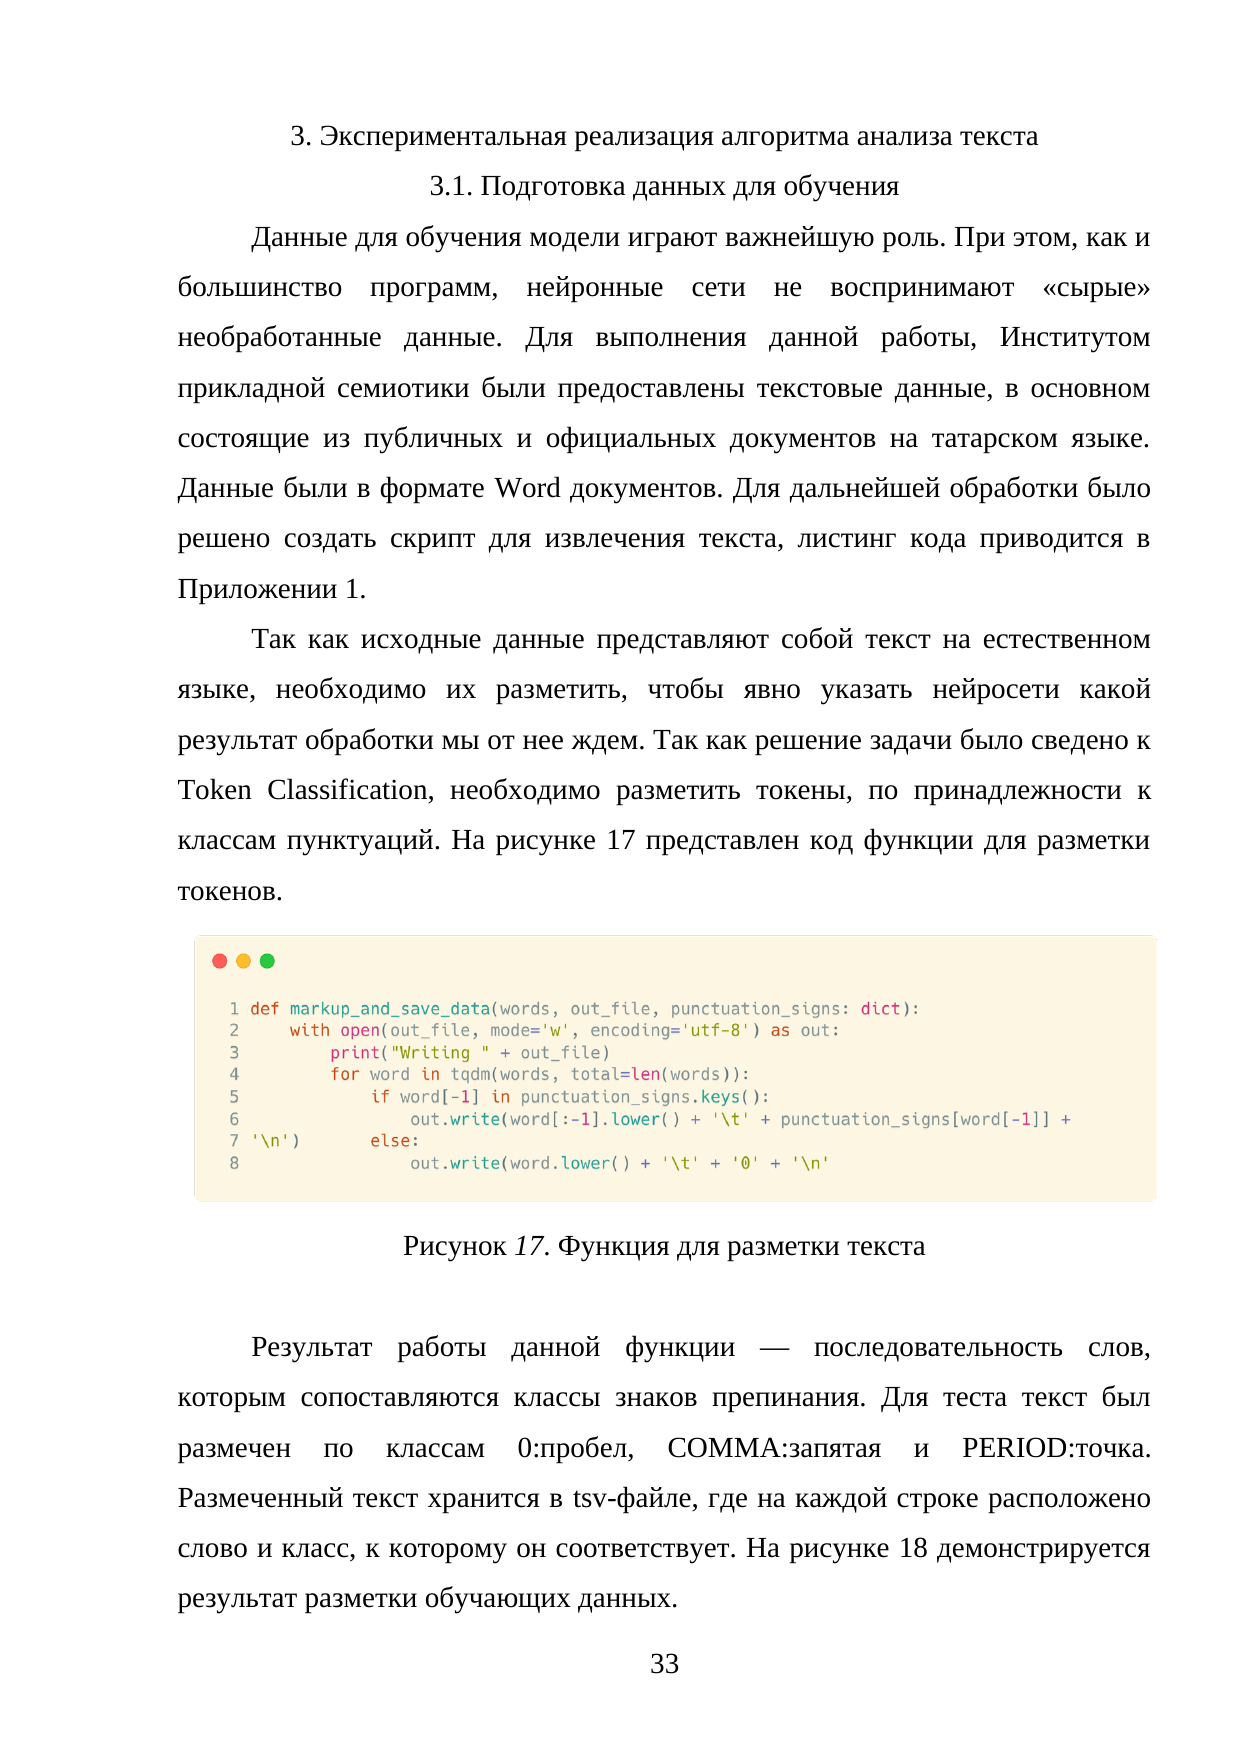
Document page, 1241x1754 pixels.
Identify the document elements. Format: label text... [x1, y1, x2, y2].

text Результат работы данной функции — последовательность слов, которым сопоставляются классы знаков препинания. Для теста текст был размечен по классам 0:пробел, COMMA:запятая и PERIOD:точка. Размеченный текст хранится в tsv-файле, где на каждой строке расположено слово и класс, к которому он соответствует. На рисунке 18 демонстрируется результат разметки обучающих данных. [177, 1329, 1152, 1614]
picture [177, 923, 1174, 1212]
text Рисунок 17. Функция для разметки текста [177, 1228, 1152, 1262]
text Так как исходные данные представляют собой текст на естественном языке, необходимо их разметить, чтобы явно указать нейросети какой результат обработки мы от нее ждем. Так как решение задачи было сведено к Token Classification, необходимо разметить токены, по принадлежности к классам пунктуаций. На рисунке 17 представлен код функции для разметки токенов. [177, 621, 1152, 906]
subtitle 3.1. Подготовка данных для обучения [177, 168, 1152, 202]
subtitle 3. Экспериментальная реализация алгоритма анализа текста [177, 118, 1152, 152]
text Данные для обучения модели играют важнейшую роль. При этом, как и большинство программ, нейронные сети не воспринимают «сырые» необработанные данные. Для выполнения данной работы, Институтом прикладной семиотики были предоставлены текстовые данные, в основном состоящие из публичных и официальных документов на татарском языке. Данные были в формате Word документов. Для дальнейшей обработки было решено создать скрипт для извлечения текста, листинг кода приводится в Приложении 1. [177, 219, 1152, 604]
